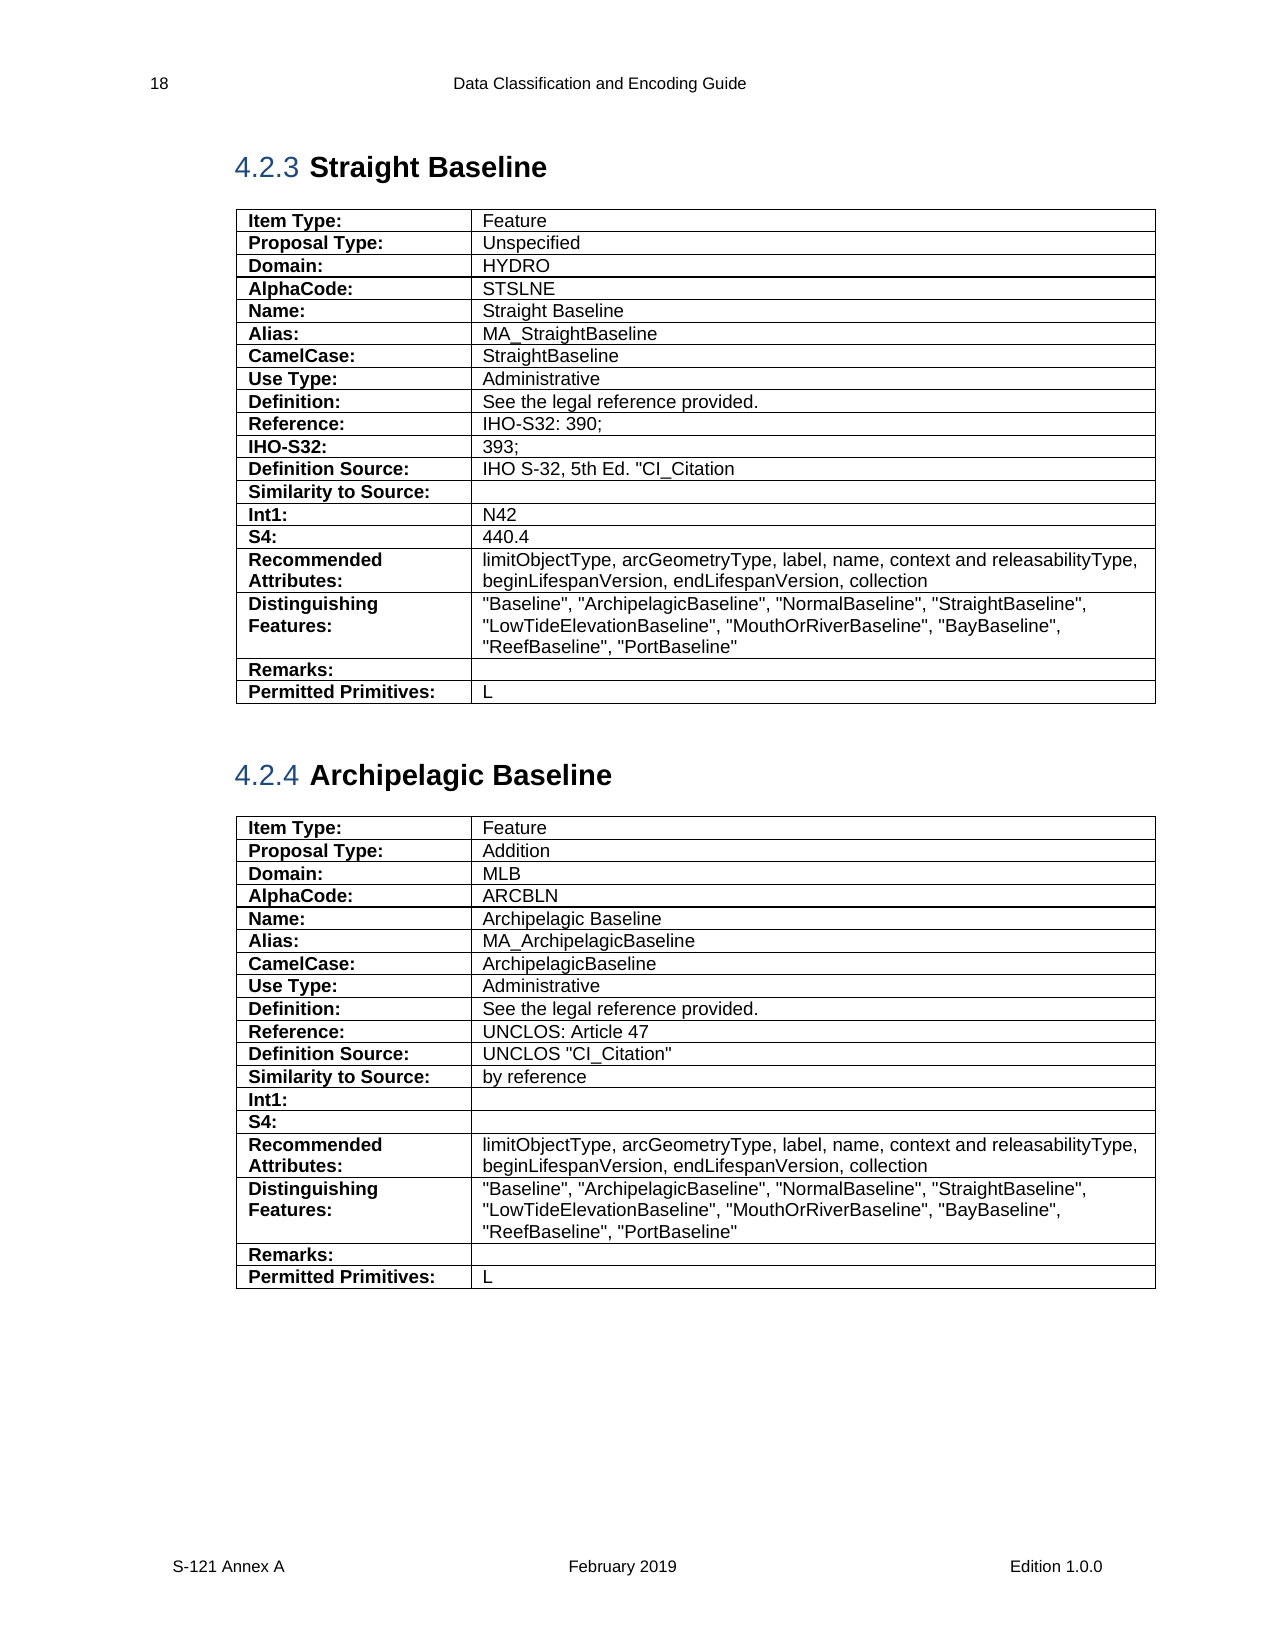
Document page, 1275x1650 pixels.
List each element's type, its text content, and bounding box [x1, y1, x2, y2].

table_cell STSLNE [472, 278, 1155, 299]
table_cell Permitted Primitives: [237, 681, 471, 703]
table_header Item Type: [237, 210, 471, 231]
table_cell Int1: [237, 504, 471, 525]
table_cell 440.4 [472, 526, 1155, 548]
table_cell Definition Source: [237, 1043, 471, 1065]
table_cell Similarity to Source: [237, 481, 471, 502]
table_cell [472, 1244, 1155, 1265]
table_cell limitObjectType, arcGeometryType, label, name, context and releasabilityType, beginLifespanVersion, endLifespanVersion, collection [472, 549, 1155, 592]
table_cell Remarks: [237, 1244, 471, 1265]
table_cell Name: [237, 300, 471, 322]
table_cell "Baseline", "ArchipelagicBaseline", "NormalBaseline", "StraightBaseline", "LowTideElevationBaseline", "MouthOrRiverBaseline", "BayBaseline", "ReefBaseline", "PortBaseline" [472, 1178, 1155, 1242]
table_cell Unspecified [472, 232, 1155, 254]
table_header Feature [472, 210, 1155, 231]
table_cell CamelCase: [237, 345, 471, 367]
table_cell MLB [472, 862, 1155, 884]
table_cell Reference: [237, 1021, 471, 1042]
table_cell S4: [237, 1111, 471, 1132]
table_header Feature [472, 817, 1155, 839]
table_cell "Baseline", "ArchipelagicBaseline", "NormalBaseline", "StraightBaseline", "LowTideElevationBaseline", "MouthOrRiverBaseline", "BayBaseline", "ReefBaseline", "PortBaseline" [472, 593, 1155, 657]
table_cell Proposal Type: [237, 840, 471, 861]
table_cell Archipelagic Baseline [472, 908, 1155, 929]
table_cell Administrative [472, 975, 1155, 997]
table_cell L [472, 681, 1155, 703]
table_cell [472, 1088, 1155, 1110]
table_cell S4: [237, 526, 471, 548]
table_cell L [472, 1266, 1155, 1288]
subtitle Archipelagic Baseline [234, 757, 1125, 791]
table_cell IHO S-32, 5th Ed. "CI_Citation [472, 458, 1155, 480]
table_cell IHO-S32: 390; [472, 413, 1155, 434]
table_cell Distinguishing Features: [237, 593, 471, 657]
table_cell Proposal Type: [237, 232, 471, 254]
table_cell Alias: [237, 930, 471, 952]
table_cell Alias: [237, 323, 471, 344]
table_cell Straight Baseline [472, 300, 1155, 322]
table_header Item Type: [237, 817, 471, 839]
table_cell ARCBLN [472, 885, 1155, 906]
table_cell N42 [472, 504, 1155, 525]
table_cell Distinguishing Features: [237, 1178, 471, 1242]
table_cell Domain: [237, 862, 471, 884]
table_cell Domain: [237, 255, 471, 276]
table_cell [472, 1111, 1155, 1132]
table_cell See the legal reference provided. [472, 998, 1155, 1019]
table_cell Permitted Primitives: [237, 1266, 471, 1288]
table_cell Remarks: [237, 659, 471, 680]
table_cell Definition: [237, 390, 471, 412]
table_cell UNCLOS: Article 47 [472, 1021, 1155, 1042]
table_cell Use Type: [237, 975, 471, 997]
table_cell by reference [472, 1066, 1155, 1087]
table_cell [472, 481, 1155, 502]
table_cell Recommended Attributes: [237, 1134, 471, 1177]
table_cell ArchipelagicBaseline [472, 953, 1155, 974]
table_cell See the legal reference provided. [472, 390, 1155, 412]
table_cell MA_ArchipelagicBaseline [472, 930, 1155, 952]
table_cell Definition Source: [237, 458, 471, 480]
subtitle Straight Baseline [234, 150, 1125, 183]
table_cell Use Type: [237, 368, 471, 389]
table_cell AlphaCode: [237, 885, 471, 906]
table_cell [472, 659, 1155, 680]
table_cell StraightBaseline [472, 345, 1155, 367]
table_cell Reference: [237, 413, 471, 434]
table_cell Addition [472, 840, 1155, 861]
table_cell HYDRO [472, 255, 1155, 276]
table_cell limitObjectType, arcGeometryType, label, name, context and releasabilityType, beginLifespanVersion, endLifespanVersion, collection [472, 1134, 1155, 1177]
table_cell Definition: [237, 998, 471, 1019]
table_cell MA_StraightBaseline [472, 323, 1155, 344]
table_cell Name: [237, 908, 471, 929]
table_cell CamelCase: [237, 953, 471, 974]
table_cell Similarity to Source: [237, 1066, 471, 1087]
table_cell UNCLOS "CI_Citation" [472, 1043, 1155, 1065]
table_cell IHO-S32: [237, 436, 471, 457]
table_cell 393; [472, 436, 1155, 457]
table_cell Recommended Attributes: [237, 549, 471, 592]
table_cell Int1: [237, 1088, 471, 1110]
table_cell Administrative [472, 368, 1155, 389]
table_cell AlphaCode: [237, 278, 471, 299]
